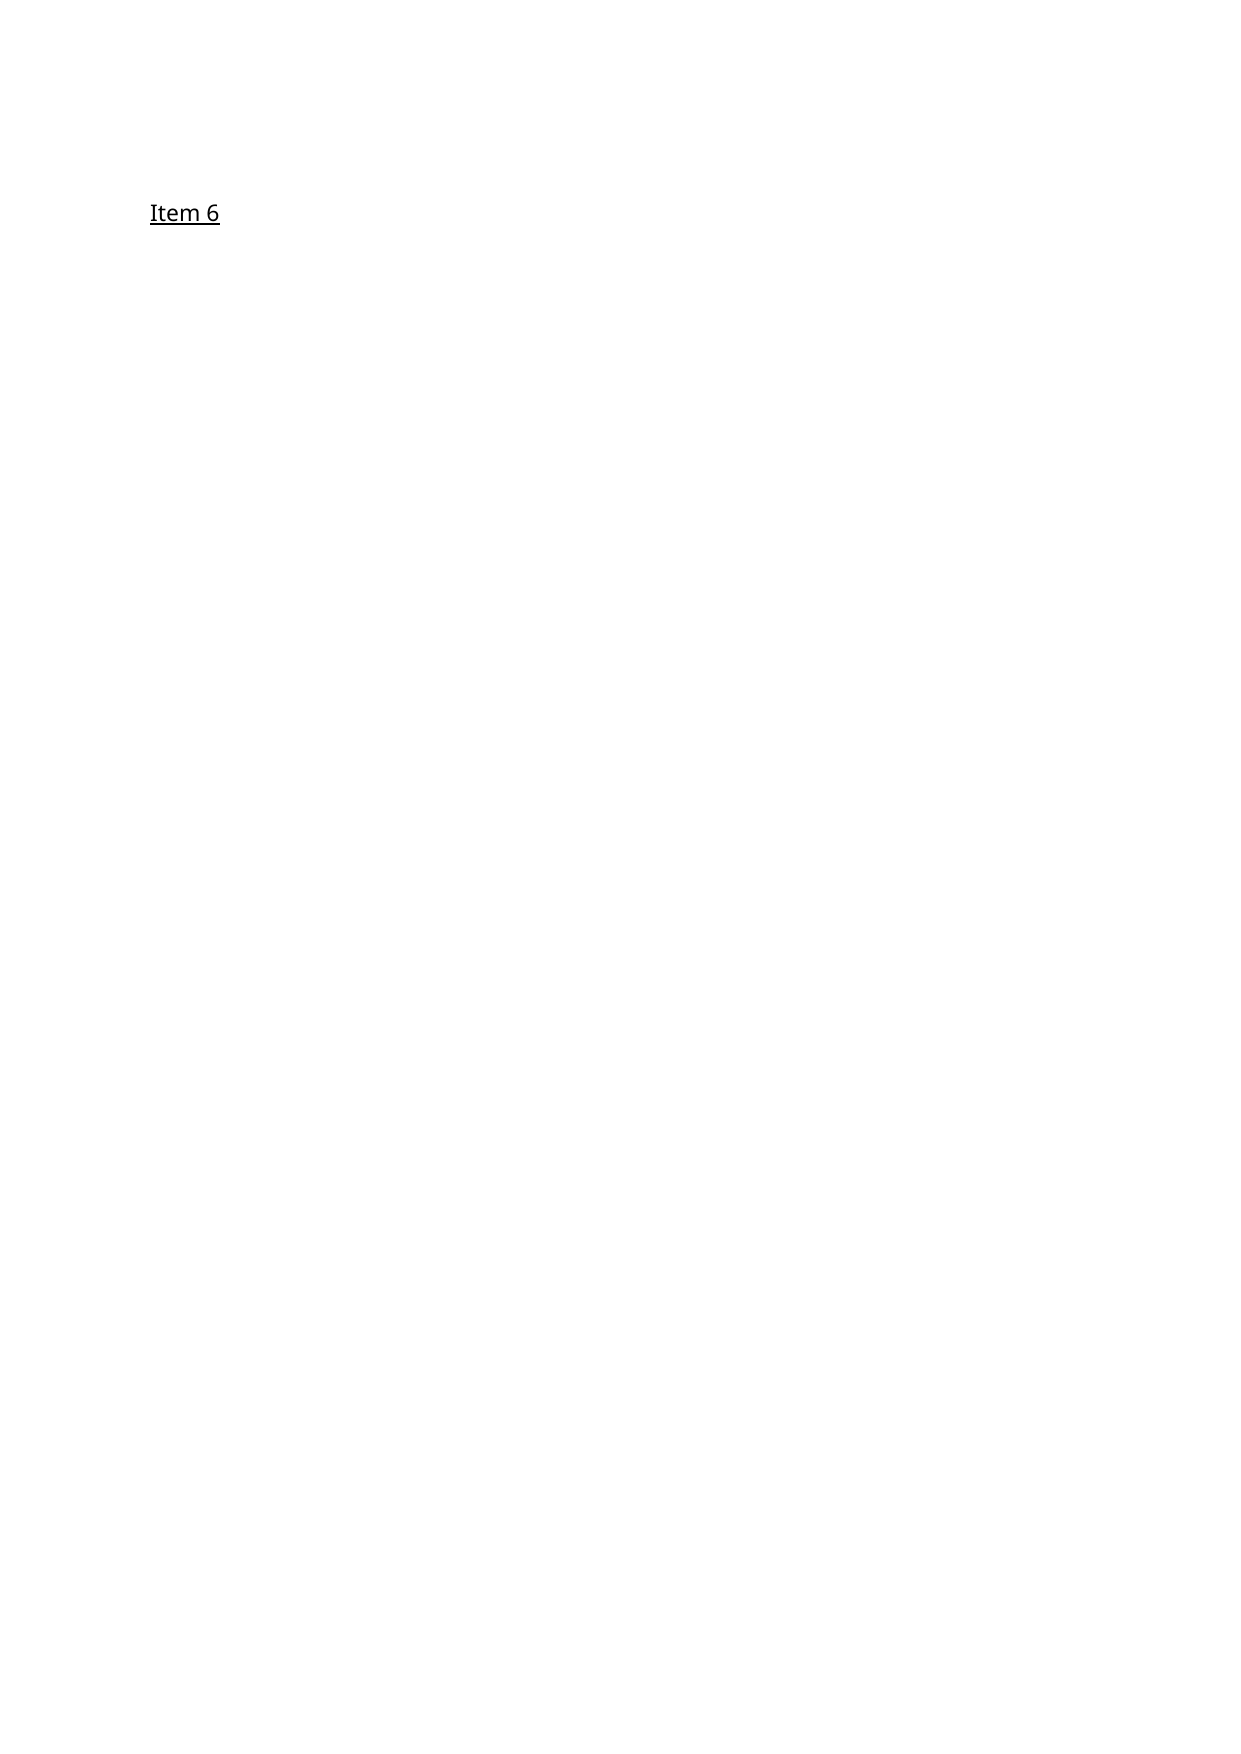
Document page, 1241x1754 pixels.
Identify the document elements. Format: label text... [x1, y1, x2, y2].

text Item 6 [150, 197, 1090, 228]
